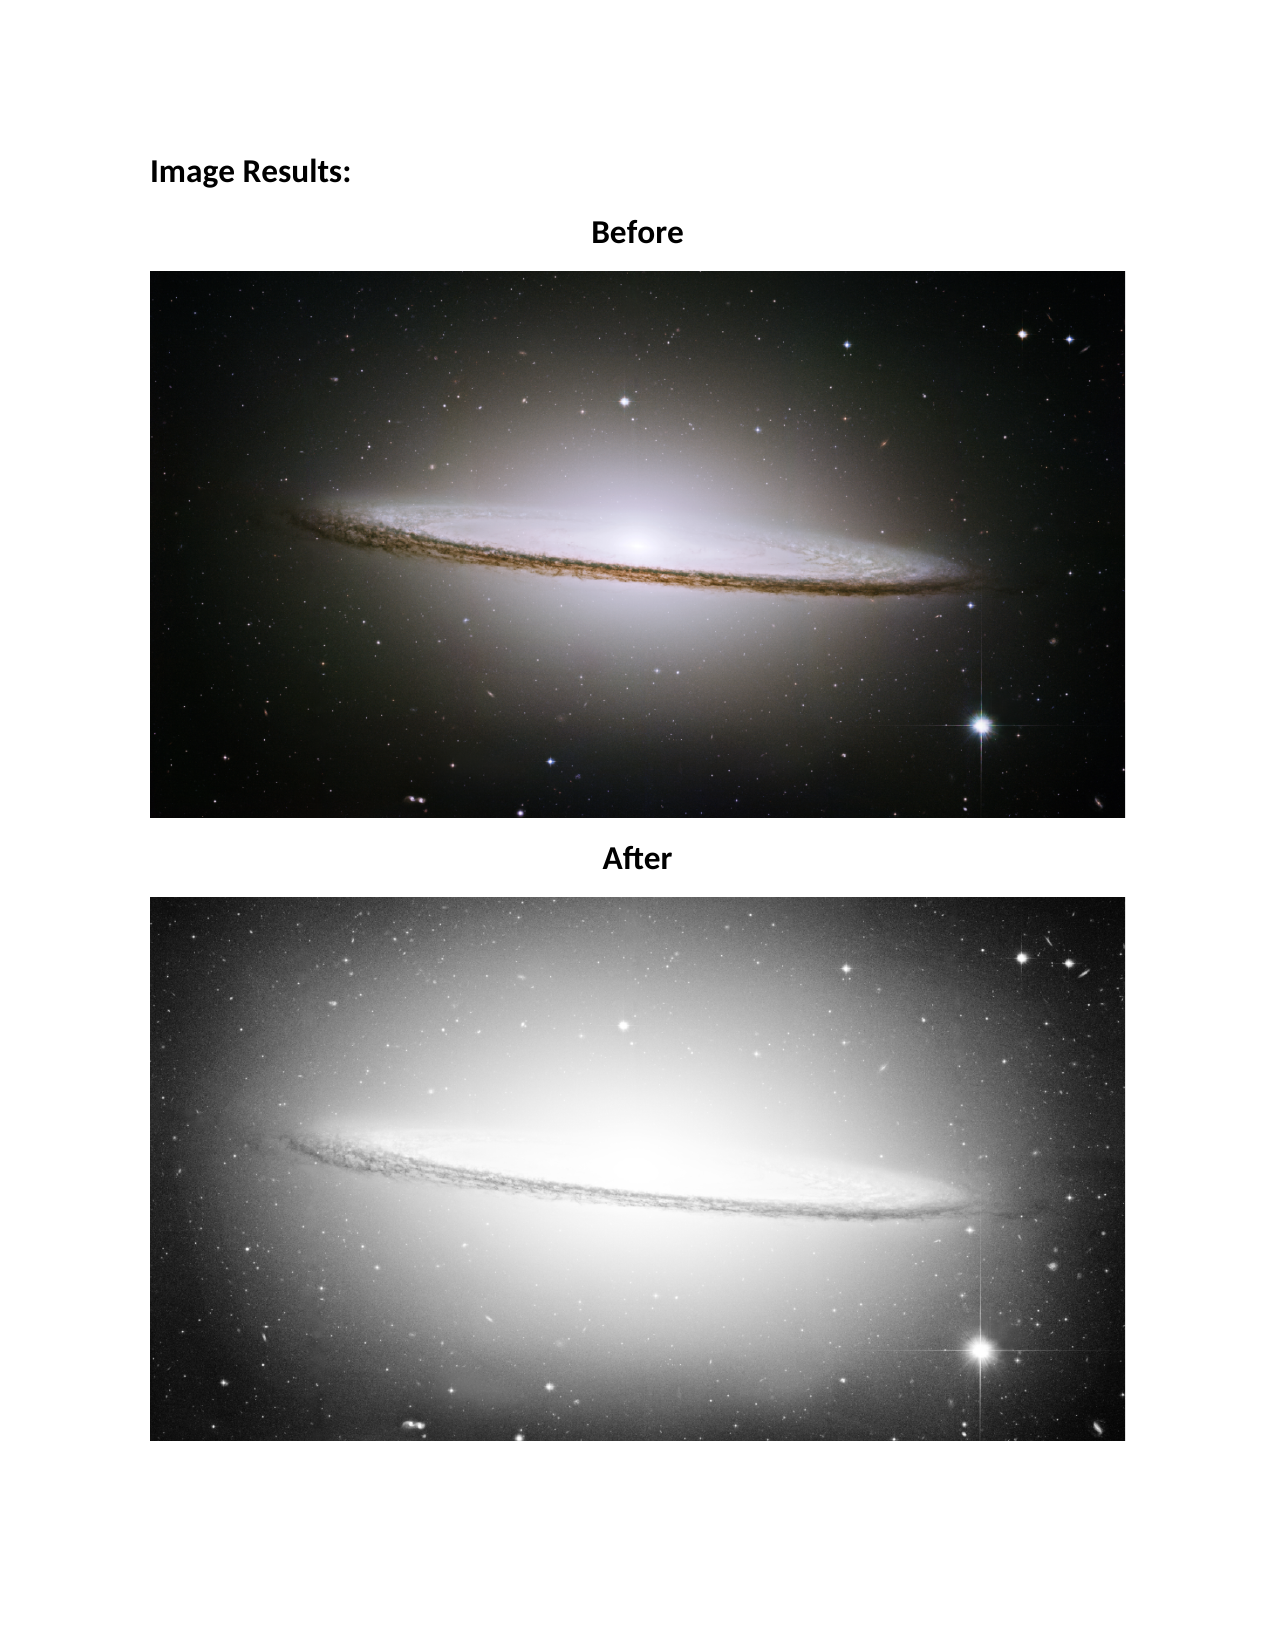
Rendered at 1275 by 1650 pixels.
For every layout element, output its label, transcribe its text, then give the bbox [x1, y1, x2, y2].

text Image Results: [150, 150, 1125, 191]
picture [150, 897, 1125, 1441]
text Before [150, 211, 1125, 251]
picture [150, 271, 1125, 818]
text After [150, 837, 1125, 878]
